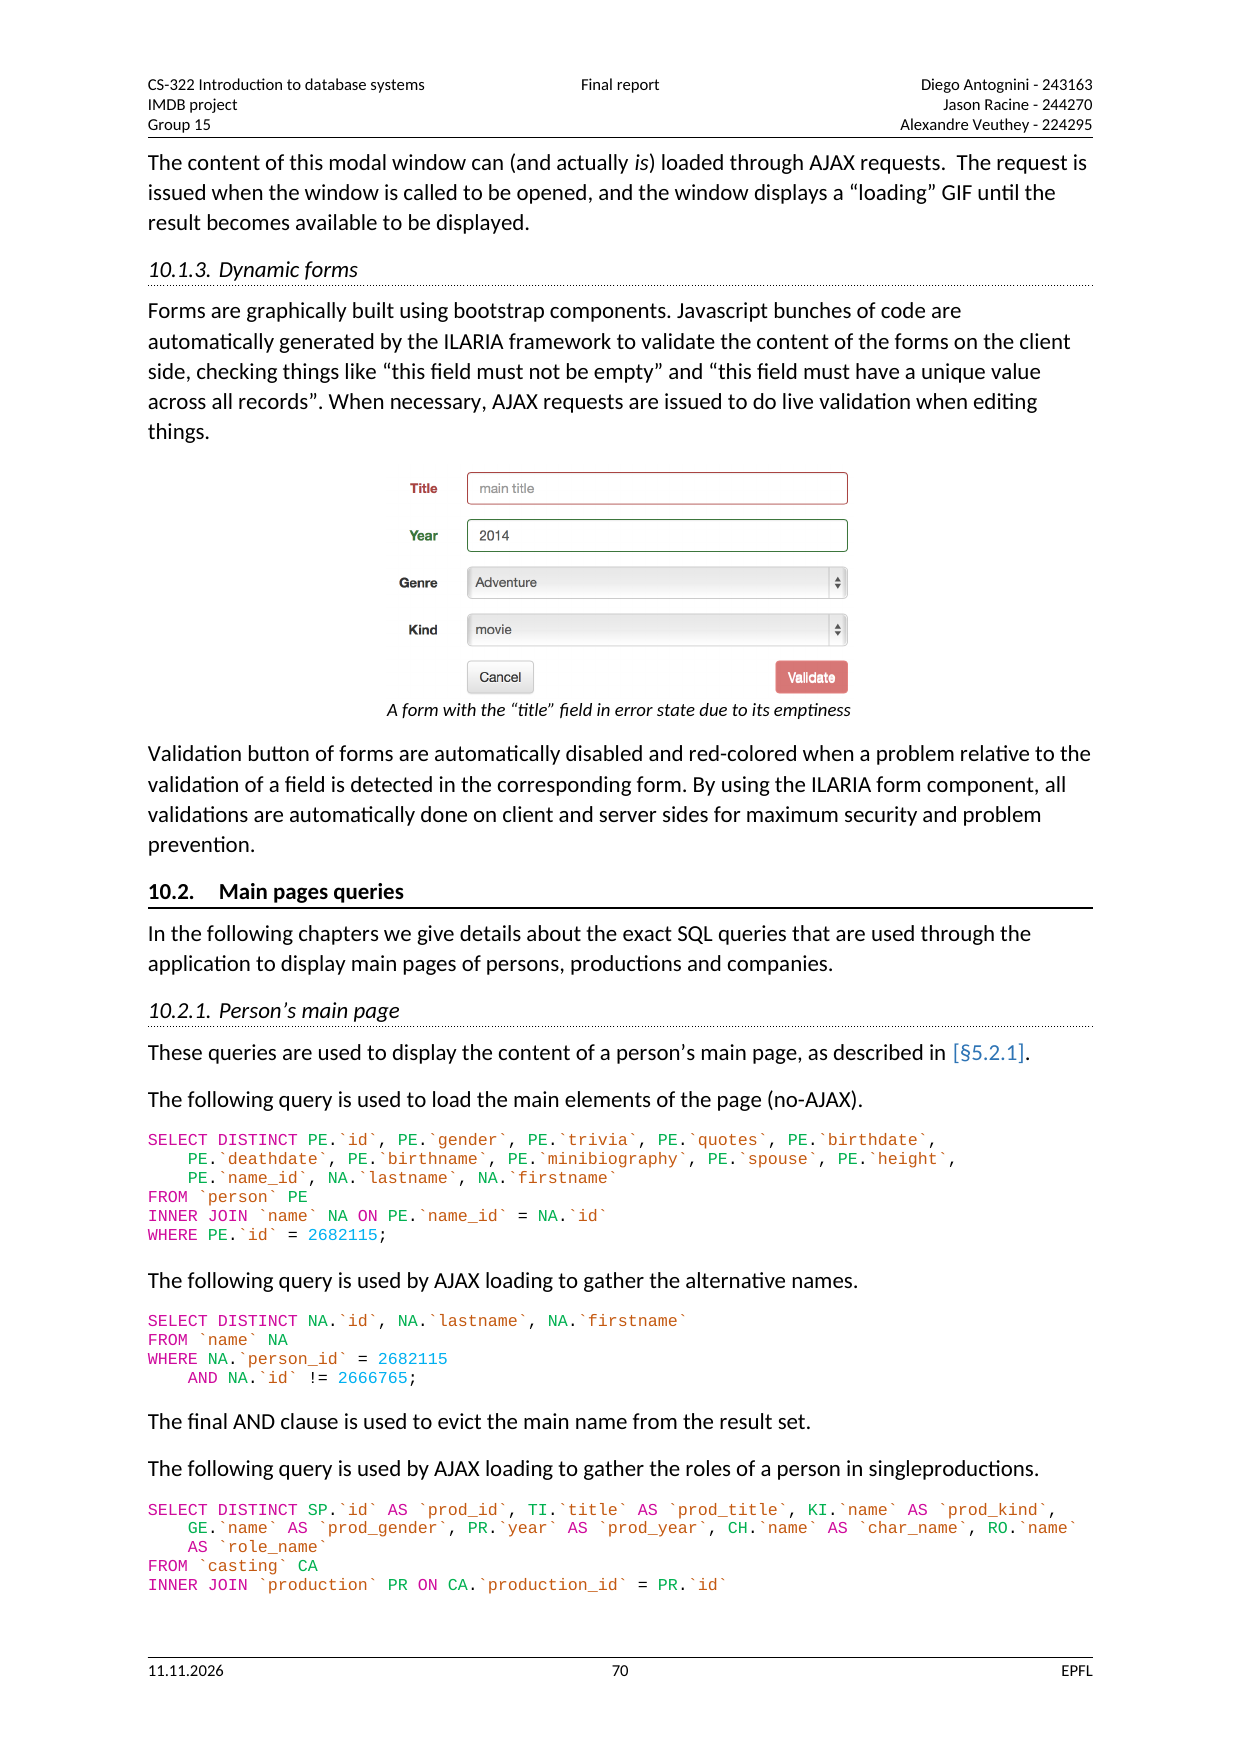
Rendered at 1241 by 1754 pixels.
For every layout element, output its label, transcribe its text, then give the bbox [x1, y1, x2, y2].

text PE.`deathdate`, PE.`birthname`, PE.`minibiography`, PE.`spouse`, PE.`height`, [148, 1151, 1093, 1169]
picture [386, 464, 854, 699]
text WHERE NA.`person_id` = 2682115 [148, 1351, 1093, 1369]
text INNER JOIN `production` PR ON CA.`production_id` = PR.`id` [148, 1576, 1093, 1595]
text GE.`name` AS `prod_gender`, PR.`year` AS `prod_year`, CH.`name` AS `char_name`, RO.`name` [148, 1520, 1093, 1539]
text The following query is used by AJAX loading to gather the alternative names. [148, 1266, 1093, 1294]
text FROM `casting` CA [148, 1558, 1093, 1576]
text Validation button of forms are automatically disabled and red-colored when a problem relative to the validation of a field is detected in the corresponding form. By using the ILARIA form component, all validations are automatically done on client and server sides for maximum security and problem prevention. [148, 739, 1093, 858]
text FROM `name` NA [148, 1332, 1093, 1351]
text AND NA.`id` != 2666765; [148, 1369, 1093, 1388]
text A form with the “title” field in error state due to its emptiness [148, 698, 1093, 721]
text The content of this modal window can (and actually is) loaded through AJAX requests. The request is issued when the window is called to be opened, and the window displays a “loading” GIF until the result becomes available to be displayed. [148, 148, 1093, 236]
text SELECT DISTINCT NA.`id`, NA.`lastname`, NA.`firstname` [148, 1313, 1093, 1332]
text The following query is used to load the main elements of the page (no-AJAX). [148, 1085, 1093, 1113]
text PE.`name_id`, NA.`lastname`, NA.`firstname` [148, 1169, 1093, 1188]
subtitle Dynamic forms [148, 255, 1093, 286]
text In the following chapters we give details about the exact SQL queries that are used through the application to display main pages of persons, productions and companies. [148, 919, 1093, 977]
text The final AND clause is used to evict the main name from the result set. [148, 1407, 1093, 1435]
text AS `role_name` [148, 1539, 1093, 1558]
text FROM `person` PE [148, 1188, 1093, 1207]
text INNER JOIN `name` NA ON PE.`name_id` = NA.`id` [148, 1207, 1093, 1226]
text The following query is used by AJAX loading to gather the roles of a person in singleproductions. [148, 1454, 1093, 1482]
subtitle Main pages queries [148, 877, 1093, 907]
text WHERE PE.`id` = 2682115; [148, 1226, 1093, 1245]
subtitle Person’s main page [148, 996, 1093, 1027]
text Forms are graphically built using bootstrap components. Javascript bunches of code are automatically generated by the ILARIA framework to validate the content of the forms on the client side, checking things like “this field must not be empty” and “this field must have a unique value across all records”. When necessary, AJAX requests are issued to do live validation when editing things. [148, 297, 1093, 445]
text SELECT DISTINCT PE.`id`, PE.`gender`, PE.`trivia`, PE.`quotes`, PE.`birthdate`, [148, 1132, 1093, 1151]
text These queries are used to display the content of a person’s main page, as described in [§5.2.1]. [148, 1038, 1093, 1066]
text SELECT DISTINCT SP.`id` AS `prod_id`, TI.`title` AS `prod_title`, KI.`name` AS `prod_kind`, [148, 1501, 1093, 1520]
